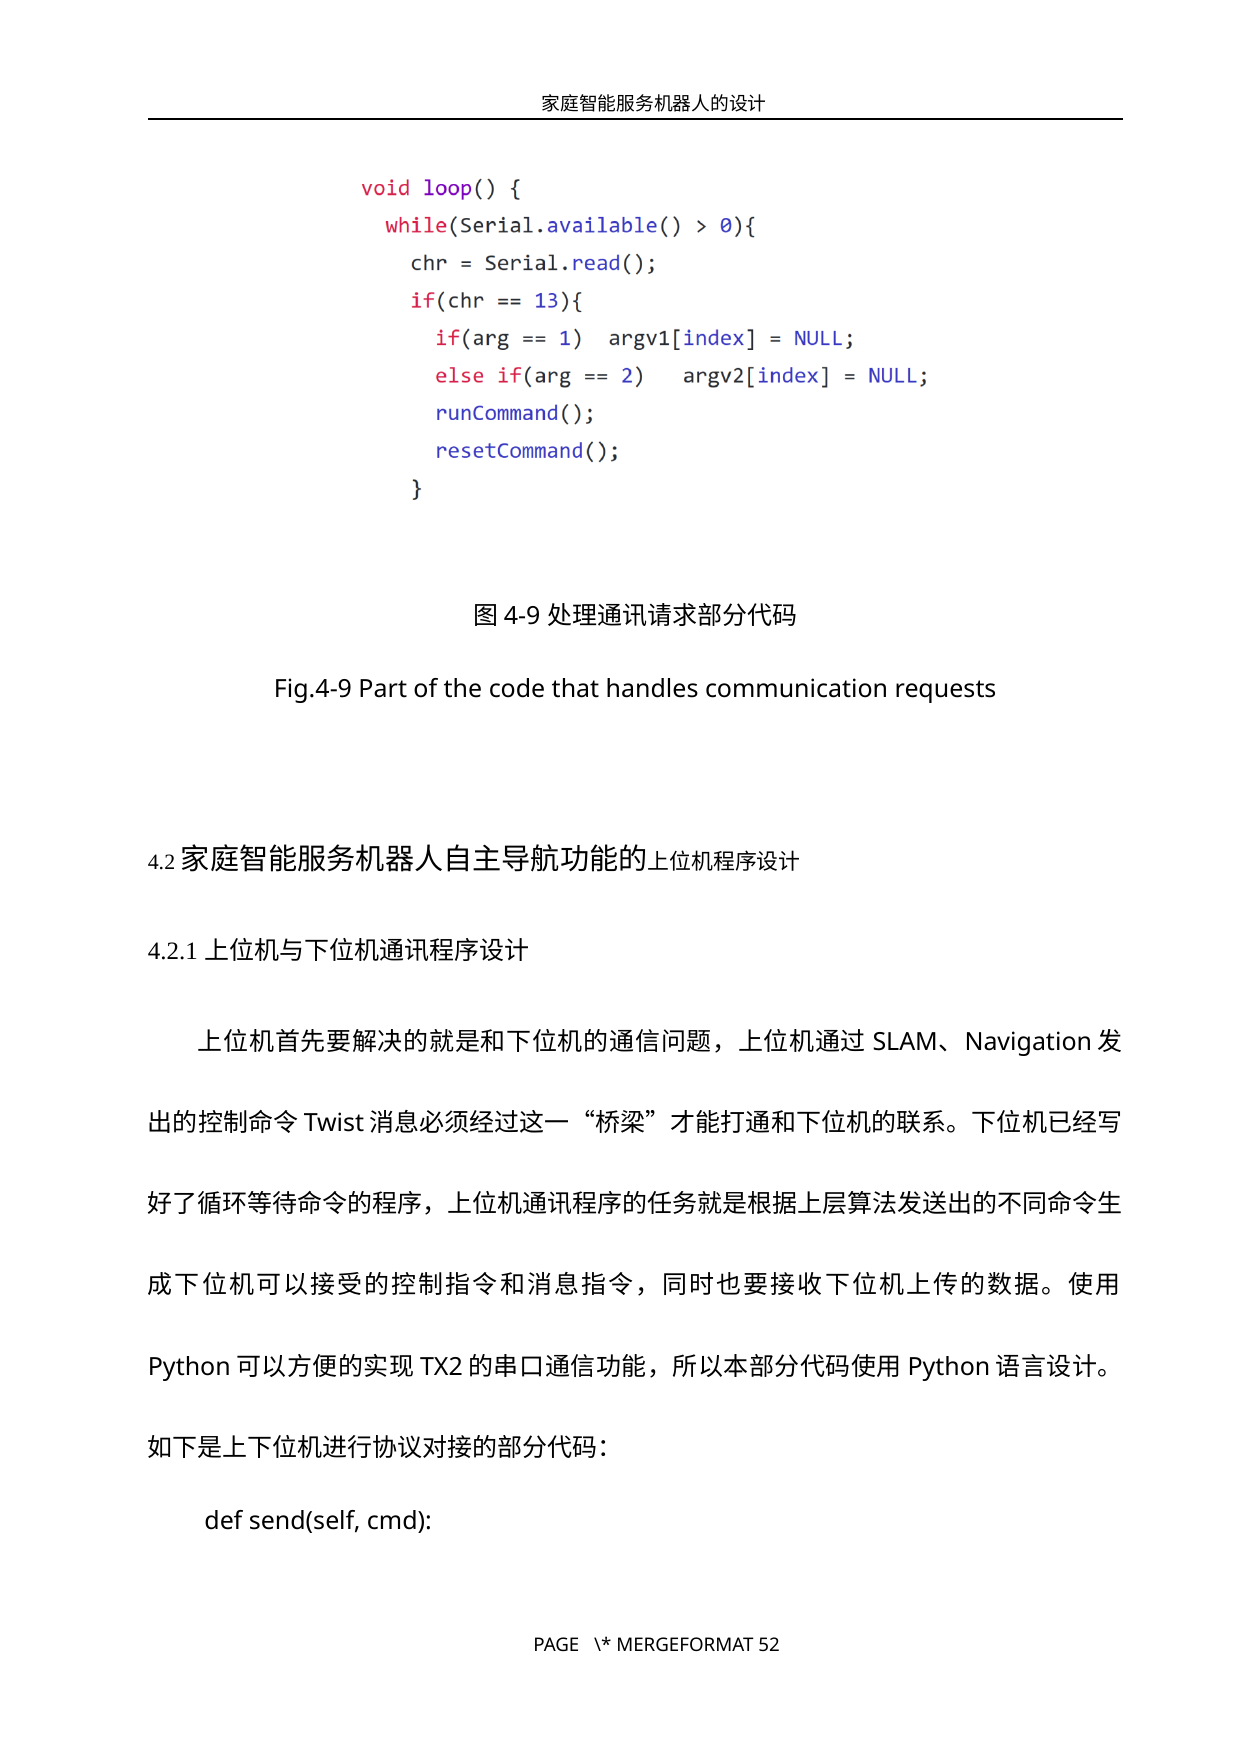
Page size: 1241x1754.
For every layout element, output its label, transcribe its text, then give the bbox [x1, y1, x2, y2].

picture [345, 167, 943, 508]
text def send(self, cmd): [148, 1487, 1123, 1552]
text 图4-9 处理通讯请求部分代码 [148, 581, 1123, 646]
subtitle 4.2.1 上位机与下位机通讯程序设计 [148, 916, 1123, 981]
subtitle 4.2 家庭智能服务机器人自主导航功能的上位机程序设计 [148, 824, 1123, 889]
text Fig.4-9 Part of the code that handles communication requests [148, 655, 1123, 720]
text 上位机首先要解决的就是和下位机的通信问题，上位机通过SLAM、Navigation发出的控制命令Twist消息必须经过这一“桥梁”才能打通和下位机的联系。下位机已经写好了循环等待命令的程序，上位机通讯程序的任务就是根据上层算法发送出的不同命令生成下位机可以接受的控制指令和消息指令，同时也要接收下位机上传的数据。使用Python可以方便的实现TX2的串口通信功能，所以本部分代码使用Python语言设计。如下是上下位机进行协议对接的部分代码： [148, 1007, 1123, 1478]
